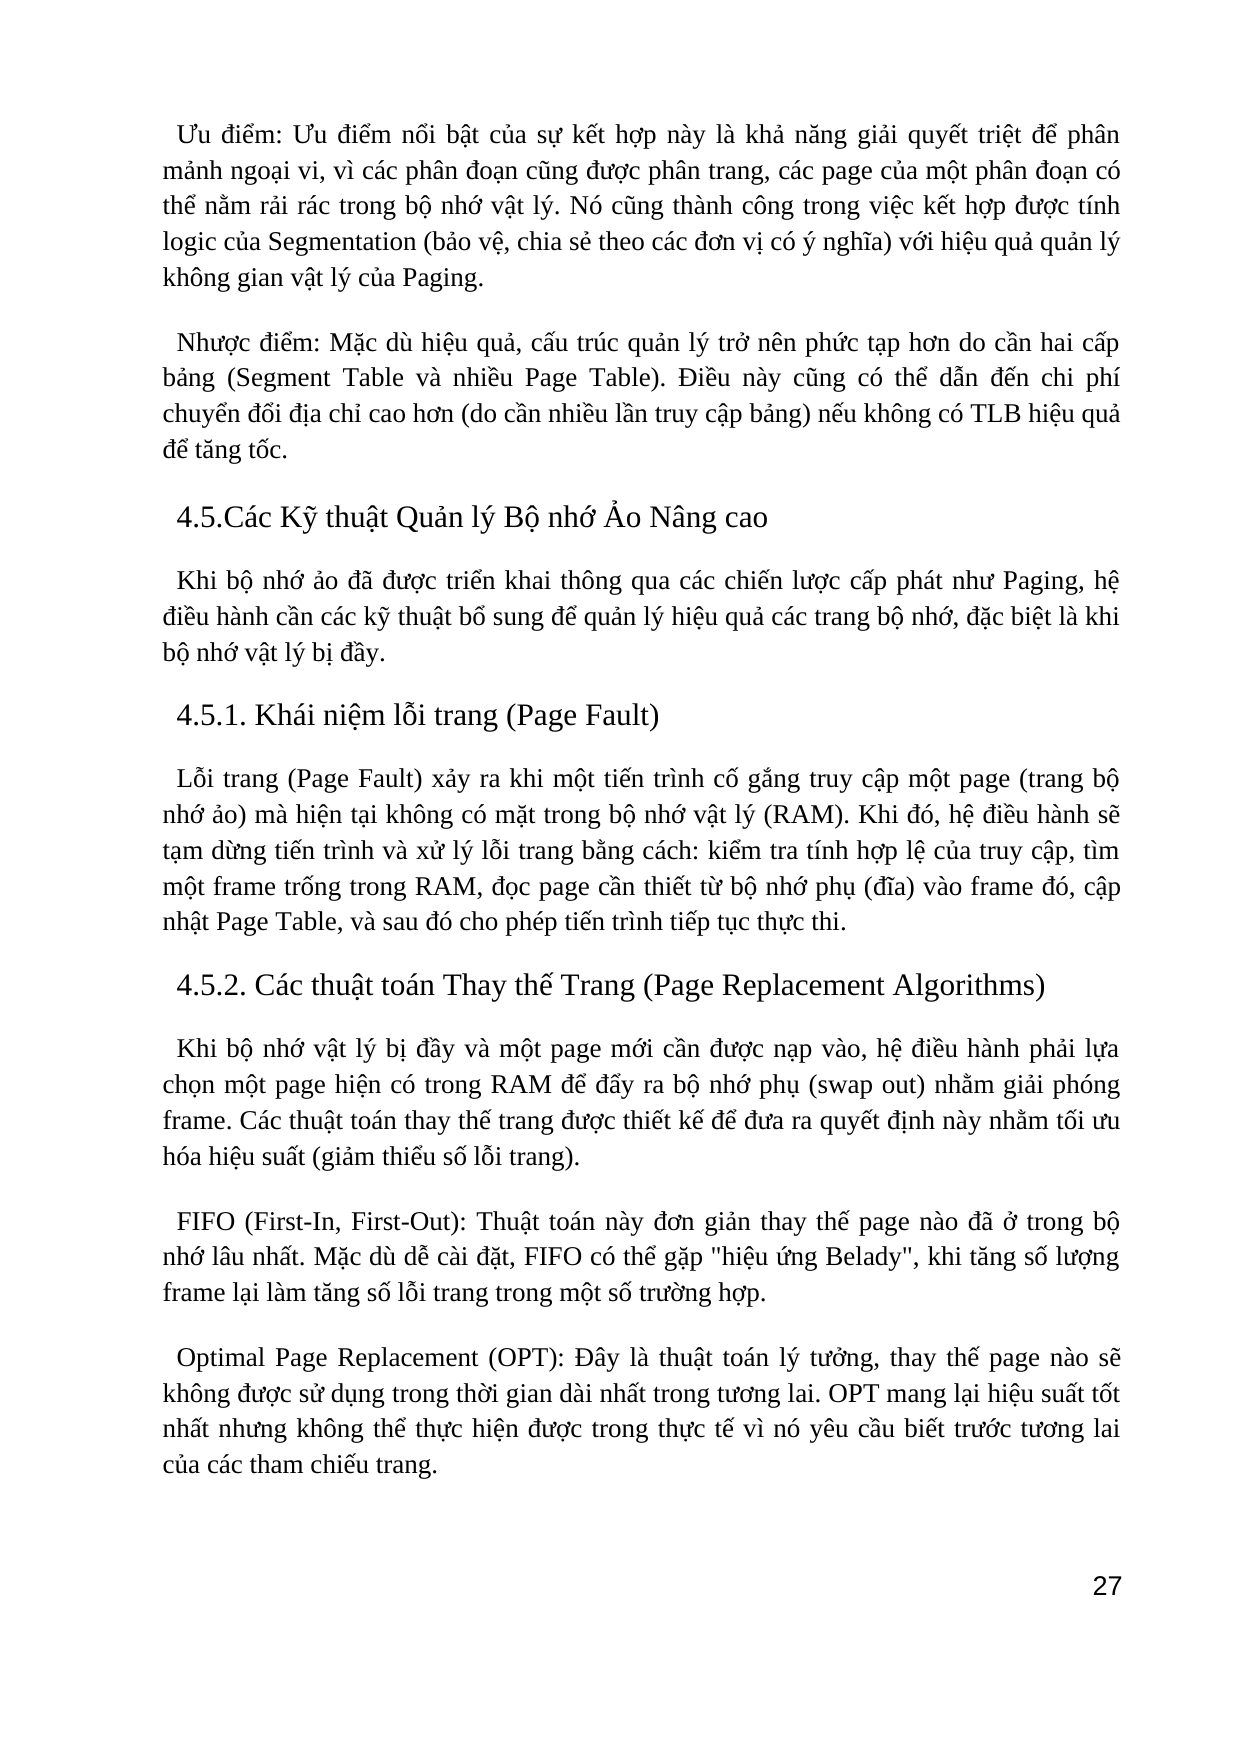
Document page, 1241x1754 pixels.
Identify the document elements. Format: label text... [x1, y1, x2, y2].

text 4.5.2. Các thuật toán Thay thế Trang (Page Replacement Algorithms) [162, 966, 1122, 1002]
text Khi bộ nhớ ảo đã được triển khai thông qua các chiến lược cấp phát như Paging, hệ điều hành cần các kỹ thuật bổ sung để quản lý hiệu quả các trang bộ nhớ, đặc biệt là khi bộ nhớ vật lý bị đầy. [162, 564, 1122, 667]
text Nhược điểm: Mặc dù hiệu quả, cấu trúc quản lý trở nên phức tạp hơn do cần hai cấp bảng (Segment Table và nhiều Page Table). Điều này cũng có thể dẫn đến chi phí chuyển đổi địa chỉ cao hơn (do cần nhiều lần truy cập bảng) nếu không có TLB hiệu quả để tăng tốc. [162, 326, 1122, 464]
text FIFO (First-In, First-Out): Thuật toán này đơn giản thay thế page nào đã ở trong bộ nhớ lâu nhất. Mặc dù dễ cài đặt, FIFO có thể gặp "hiệu ứng Belady", khi tăng số lượng frame lại làm tăng số lỗi trang trong một số trường hợp. [162, 1204, 1122, 1307]
subtitle 4.5.Các Kỹ thuật Quản lý Bộ nhớ Ảo Nâng cao [162, 498, 1122, 534]
text Ưu điểm: Ưu điểm nổi bật của sự kết hợp này là khả năng giải quyết triệt để phân mảnh ngoại vi, vì các phân đoạn cũng được phân trang, các page của một phân đoạn có thể nằm rải rác trong bộ nhớ vật lý. Nó cũng thành công trong việc kết hợp được tính logic của Segmentation (bảo vệ, chia sẻ theo các đơn vị có ý nghĩa) với hiệu quả quản lý không gian vật lý của Paging. [162, 118, 1122, 292]
text 4.5.1. Khái niệm lỗi trang (Page Fault) [162, 696, 1122, 732]
text Khi bộ nhớ vật lý bị đầy và một page mới cần được nạp vào, hệ điều hành phải lựa chọn một page hiện có trong RAM để đẩy ra bộ nhớ phụ (swap out) nhằm giải phóng frame. Các thuật toán thay thế trang được thiết kế để đưa ra quyết định này nhằm tối ưu hóa hiệu suất (giảm thiểu số lỗi trang). [162, 1032, 1122, 1171]
text Optimal Page Replacement (OPT): Đây là thuật toán lý tưởng, thay thế page nào sẽ không được sử dụng trong thời gian dài nhất trong tương lai. OPT mang lại hiệu suất tốt nhất nhưng không thể thực hiện được trong thực tế vì nó yêu cầu biết trước tương lai của các tham chiếu trang. [162, 1341, 1122, 1479]
text Lỗi trang (Page Fault) xảy ra khi một tiến trình cố gắng truy cập một page (trang bộ nhớ ảo) mà hiện tại không có mặt trong bộ nhớ vật lý (RAM). Khi đó, hệ điều hành sẽ tạm dừng tiến trình và xử lý lỗi trang bằng cách: kiểm tra tính hợp lệ của truy cập, tìm một frame trống trong RAM, đọc page cần thiết từ bộ nhớ phụ (đĩa) vào frame đó, cập nhật Page Table, và sau đó cho phép tiến trình tiếp tục thực thi. [162, 763, 1122, 937]
